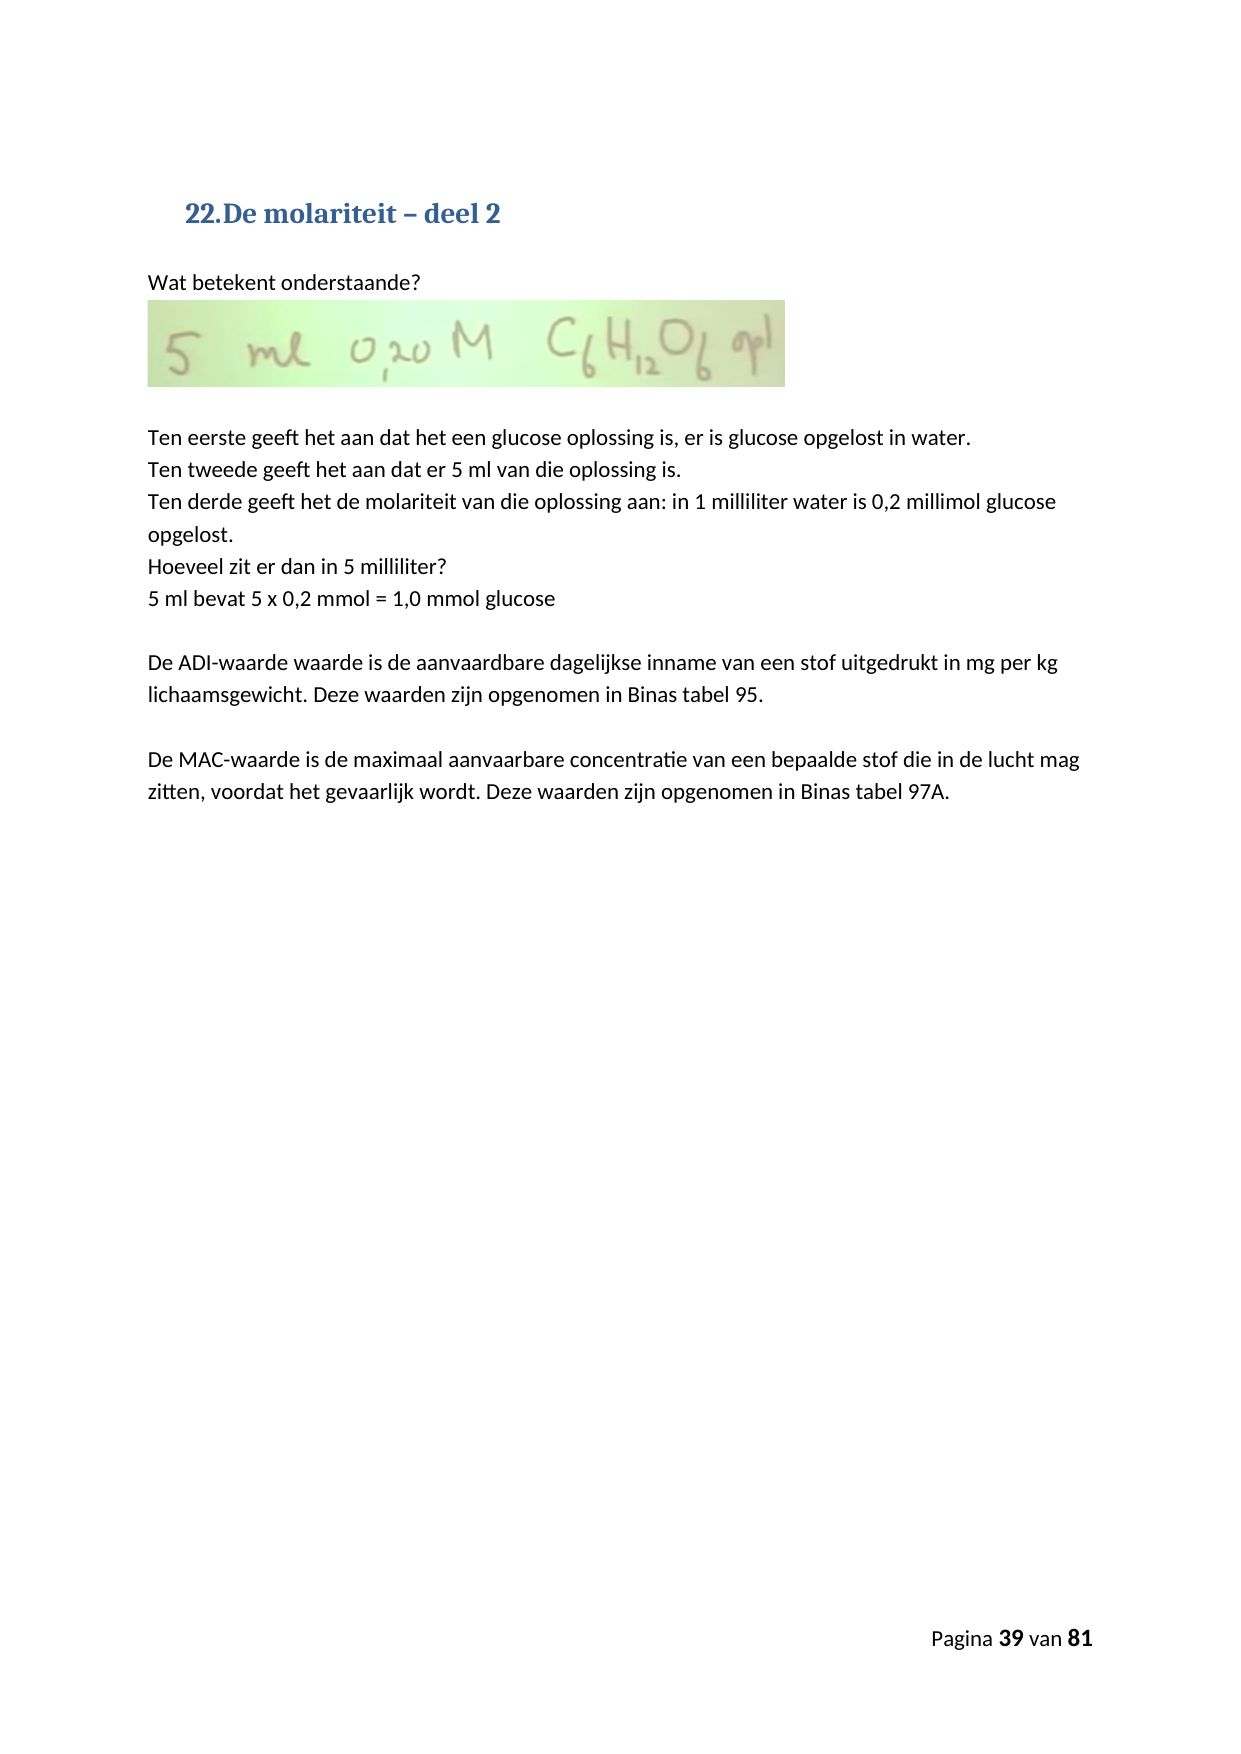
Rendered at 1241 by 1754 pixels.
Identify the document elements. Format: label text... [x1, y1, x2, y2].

text De ADI-waarde waarde is de aanvaardbare dagelijkse inname van een stof uitgedrukt in mg per kg lichaamsgewicht. Deze waarden zijn opgenomen in Binas tabel 95. [148, 648, 1093, 709]
text De MAC-waarde is de maximaal aanvaarbare concentratie van een bepaalde stof die in de lucht mag zitten, voordat het gevaarlijk wordt. Deze waarden zijn opgenomen in Binas tabel 97A. [148, 745, 1093, 805]
text Wat betekent onderstaande? [148, 268, 1093, 296]
text Ten eerste geeft het aan dat het een glucose oplossing is, er is glucose opgelost in water. [148, 423, 1093, 451]
picture [147, 300, 785, 387]
text 5 ml bevat 5 x 0,2 mmol = 1,0 mmol glucose [148, 584, 1093, 612]
text Hoeveel zit er dan in 5 milliliter? [148, 552, 1093, 580]
text Ten derde geeft het de molariteit van die oplossing aan: in 1 milliliter water is 0,2 millimol glucose opgelost. [148, 487, 1093, 548]
text Ten tweede geeft het aan dat er 5 ml van die oplossing is. [148, 455, 1093, 483]
subtitle De molariteit – deel 2 [185, 198, 1093, 231]
